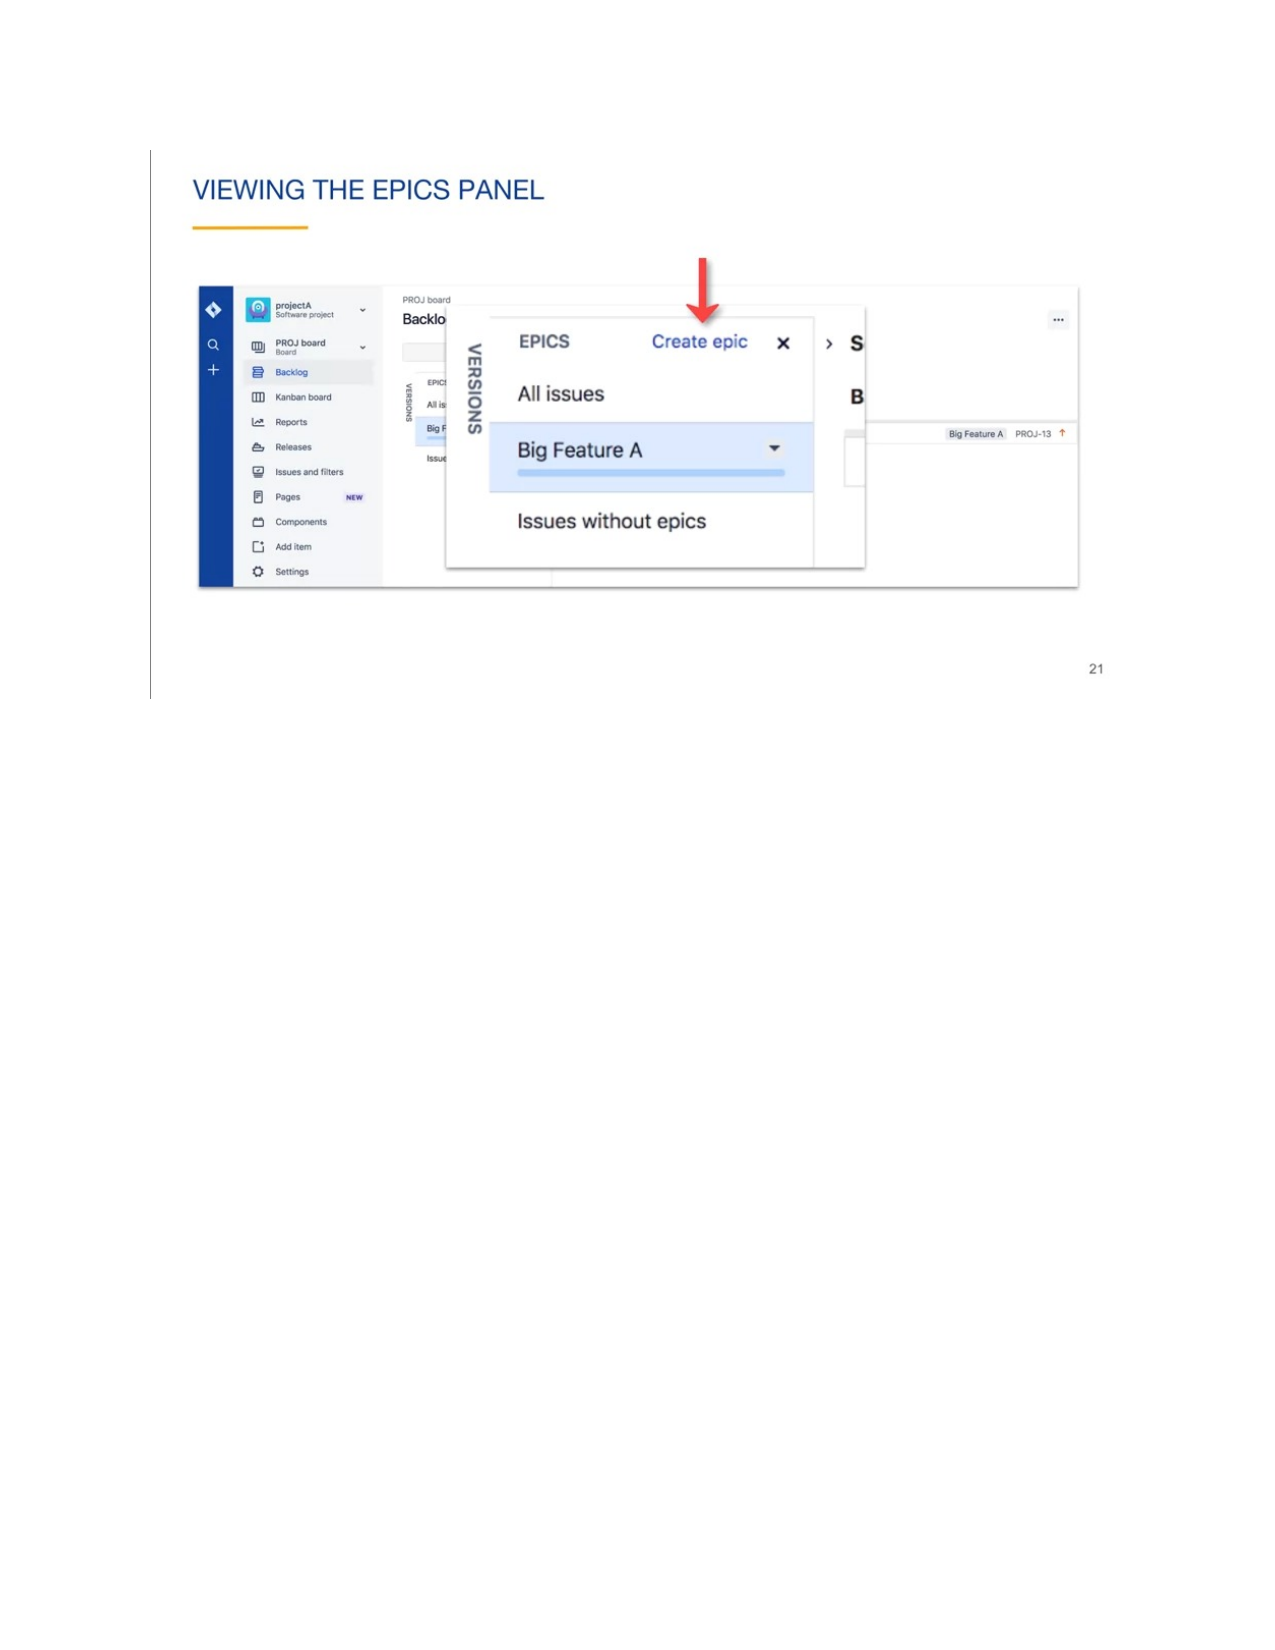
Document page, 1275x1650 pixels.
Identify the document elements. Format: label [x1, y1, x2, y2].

picture [150, 150, 1125, 699]
